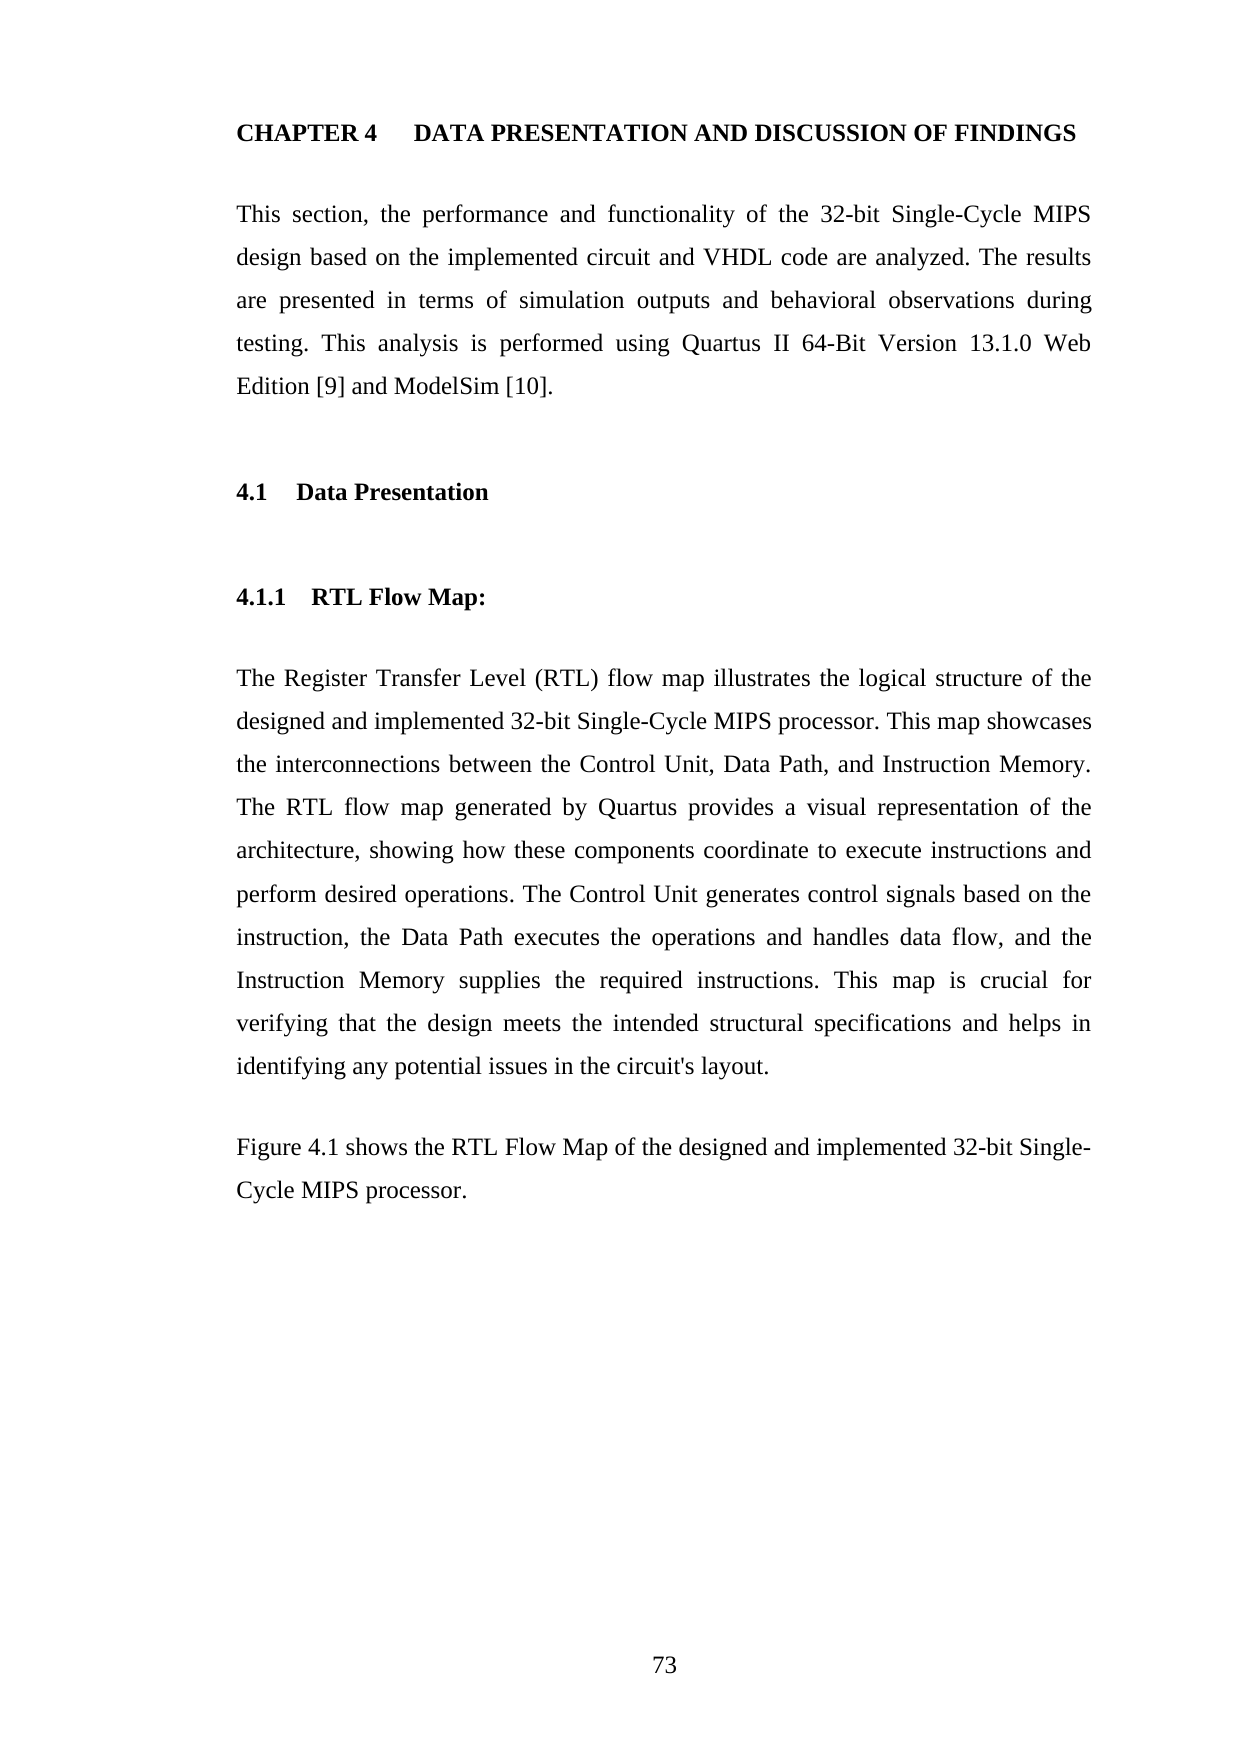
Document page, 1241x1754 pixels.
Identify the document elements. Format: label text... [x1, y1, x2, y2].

subtitle RTL Flow Map: [236, 582, 1092, 611]
text Figure 4.1 shows the RTL Flow Map of the designed and implemented 32-bit Single-Cycle MIPS processor. [236, 1132, 1092, 1204]
text The Register Transfer Level (RTL) flow map illustrates the logical structure of the designed and implemented 32-bit Single-Cycle MIPS processor. This map showcases the interconnections between the Control Unit, Data Path, and Instruction Memory. The RTL flow map generated by Quartus provides a visual representation of the architecture, showing how these components coordinate to execute instructions and perform desired operations. The Control Unit generates control signals based on the instruction, the Data Path executes the operations and handles data flow, and the Instruction Memory supplies the required instructions. This map is crucial for verifying that the design meets the intended structural specifications and helps in identifying any potential issues in the circuit's layout. [236, 663, 1092, 1080]
text This section, the performance and functionality of the 32-bit Single-Cycle MIPS design based on the implemented circuit and VHDL code are analyzed. The results are presented in terms of simulation outputs and behavioral observations during testing. This analysis is performed using Quartus II 64-Bit Version 13.1.0 Web Edition [9] and ModelSim [10]. [236, 199, 1092, 400]
subtitle Data Presentation [236, 477, 1092, 506]
subtitle DATA PRESENTATION AND DISCUSSION OF FINDINGS [236, 118, 1092, 147]
